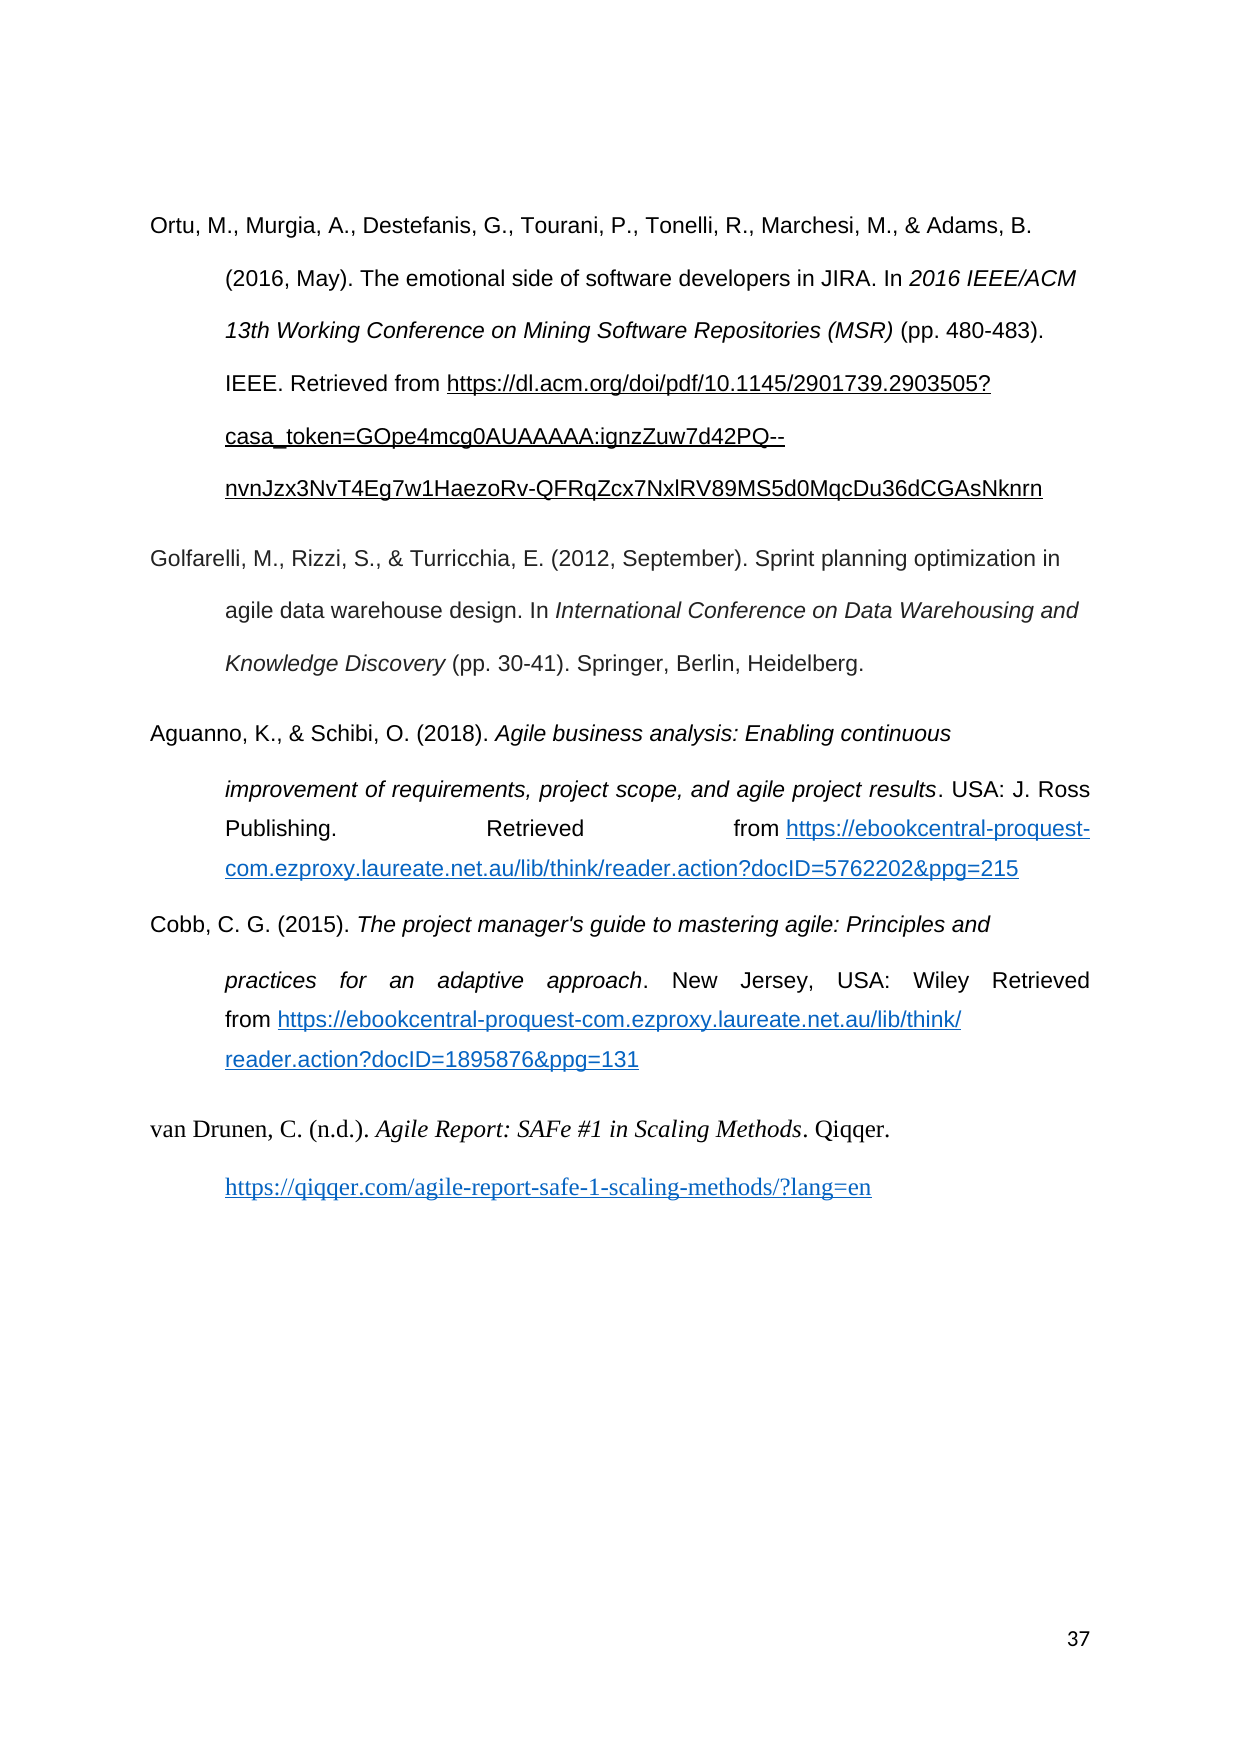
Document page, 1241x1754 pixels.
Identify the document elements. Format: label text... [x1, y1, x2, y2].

text van Drunen, C. (n.d.). Agile Report: SAFe #1 in Scaling Methods. Qiqqer. https://qiqqer.com/agile-report-safe-1-scaling-methods/?lang=en [150, 1114, 1090, 1201]
text practices for an adaptive approach. New Jersey, USA: Wiley Retrieved from https://ebookcentral-proquest-com.ezproxy.laureate.net.au/lib/think/reader.action?docID=1895876&ppg=131 [225, 967, 1090, 1072]
text Ortu, M., Murgia, A., Destefanis, G., Tourani, P., Tonelli, R., Marchesi, M., & Adams, B. (2016, May). The emotional side of software developers in JIRA. In 2016 IEEE/ACM 13th Working Conference on Mining Software Repositories (MSR) (pp. 480-483). IEEE. Retrieved from https://dl.acm.org/doi/pdf/10.1145/2901739.2903505?casa_token=GOpe4mcg0AUAAAAA:ignzZuw7d42PQ--nvnJzx3NvT4Eg7w1HaezoRv-QFRqZcx7NxlRV89MS5d0MqcDu36dCGAsNknrn [150, 212, 1090, 502]
text Golfarelli, M., Rizzi, S., & Turricchia, E. (2012, September). Sprint planning optimization in agile data warehouse design. In International Conference on Data Warehousing and Knowledge Discovery (pp. 30-41). Springer, Berlin, Heidelberg. [150, 545, 1090, 677]
text improvement of requirements, project scope, and agile project results. USA: J. Ross Publishing. Retrieved from https://ebookcentral-proquest-com.ezproxy.laureate.net.au/lib/think/reader.action?docID=5762202&ppg=215 [225, 776, 1090, 881]
text Aguanno, K., & Schibi, O. (2018). Agile business analysis: Enabling continuous [150, 719, 1090, 746]
text Cobb, C. G. (2015). The project manager's guide to mastering agile: Principles and [150, 911, 1090, 937]
